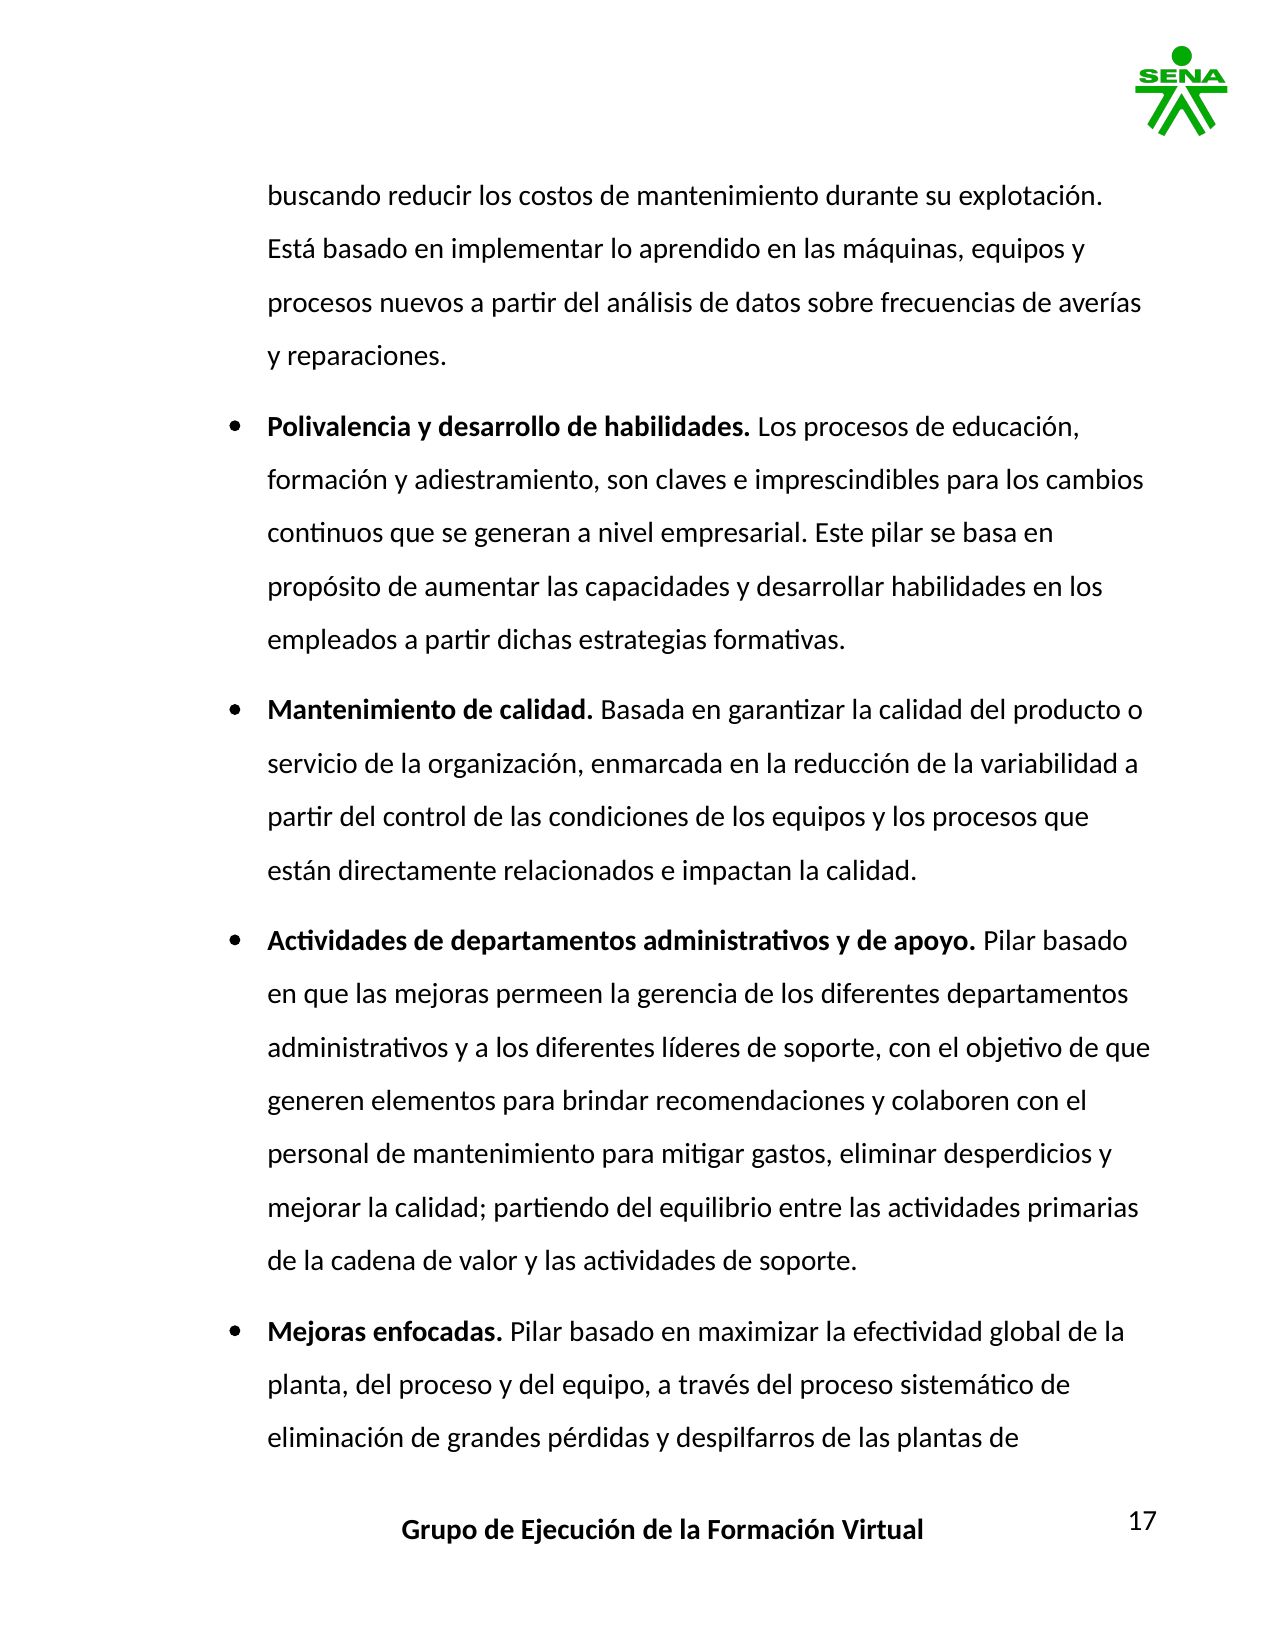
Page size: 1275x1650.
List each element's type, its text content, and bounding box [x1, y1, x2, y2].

list Actividades de departamentos administrativos y de apoyo. Pilar basado en que las mejoras permeen la gerencia de los diferentes departamentos administrativos y a los diferentes líderes de soporte, con el objetivo de que generen elementos para brindar recomendaciones y colaboren con el personal de mantenimiento para mitigar gastos, eliminar desperdicios y mejorar la calidad; partiendo del equilibrio entre las actividades primarias de la cadena de valor y las actividades de soporte. [230, 922, 1157, 1278]
list Polivalencia y desarrollo de habilidades. Los procesos de educación, formación y adiestramiento, son claves e imprescindibles para los cambios continuos que se generan a nivel empresarial. Este pilar se basa en propósito de aumentar las capacidades y desarrollar habilidades en los empleados a partir dichas estrategias formativas. [230, 408, 1157, 657]
picture [1135, 46, 1228, 136]
list Mantenimiento de calidad. Basada en garantizar la calidad del producto o servicio de la organización, enmarcada en la reducción de la variabilidad a partir del control de las condiciones de los equipos y los procesos que están directamente relacionados e impactan la calidad. [230, 691, 1157, 887]
